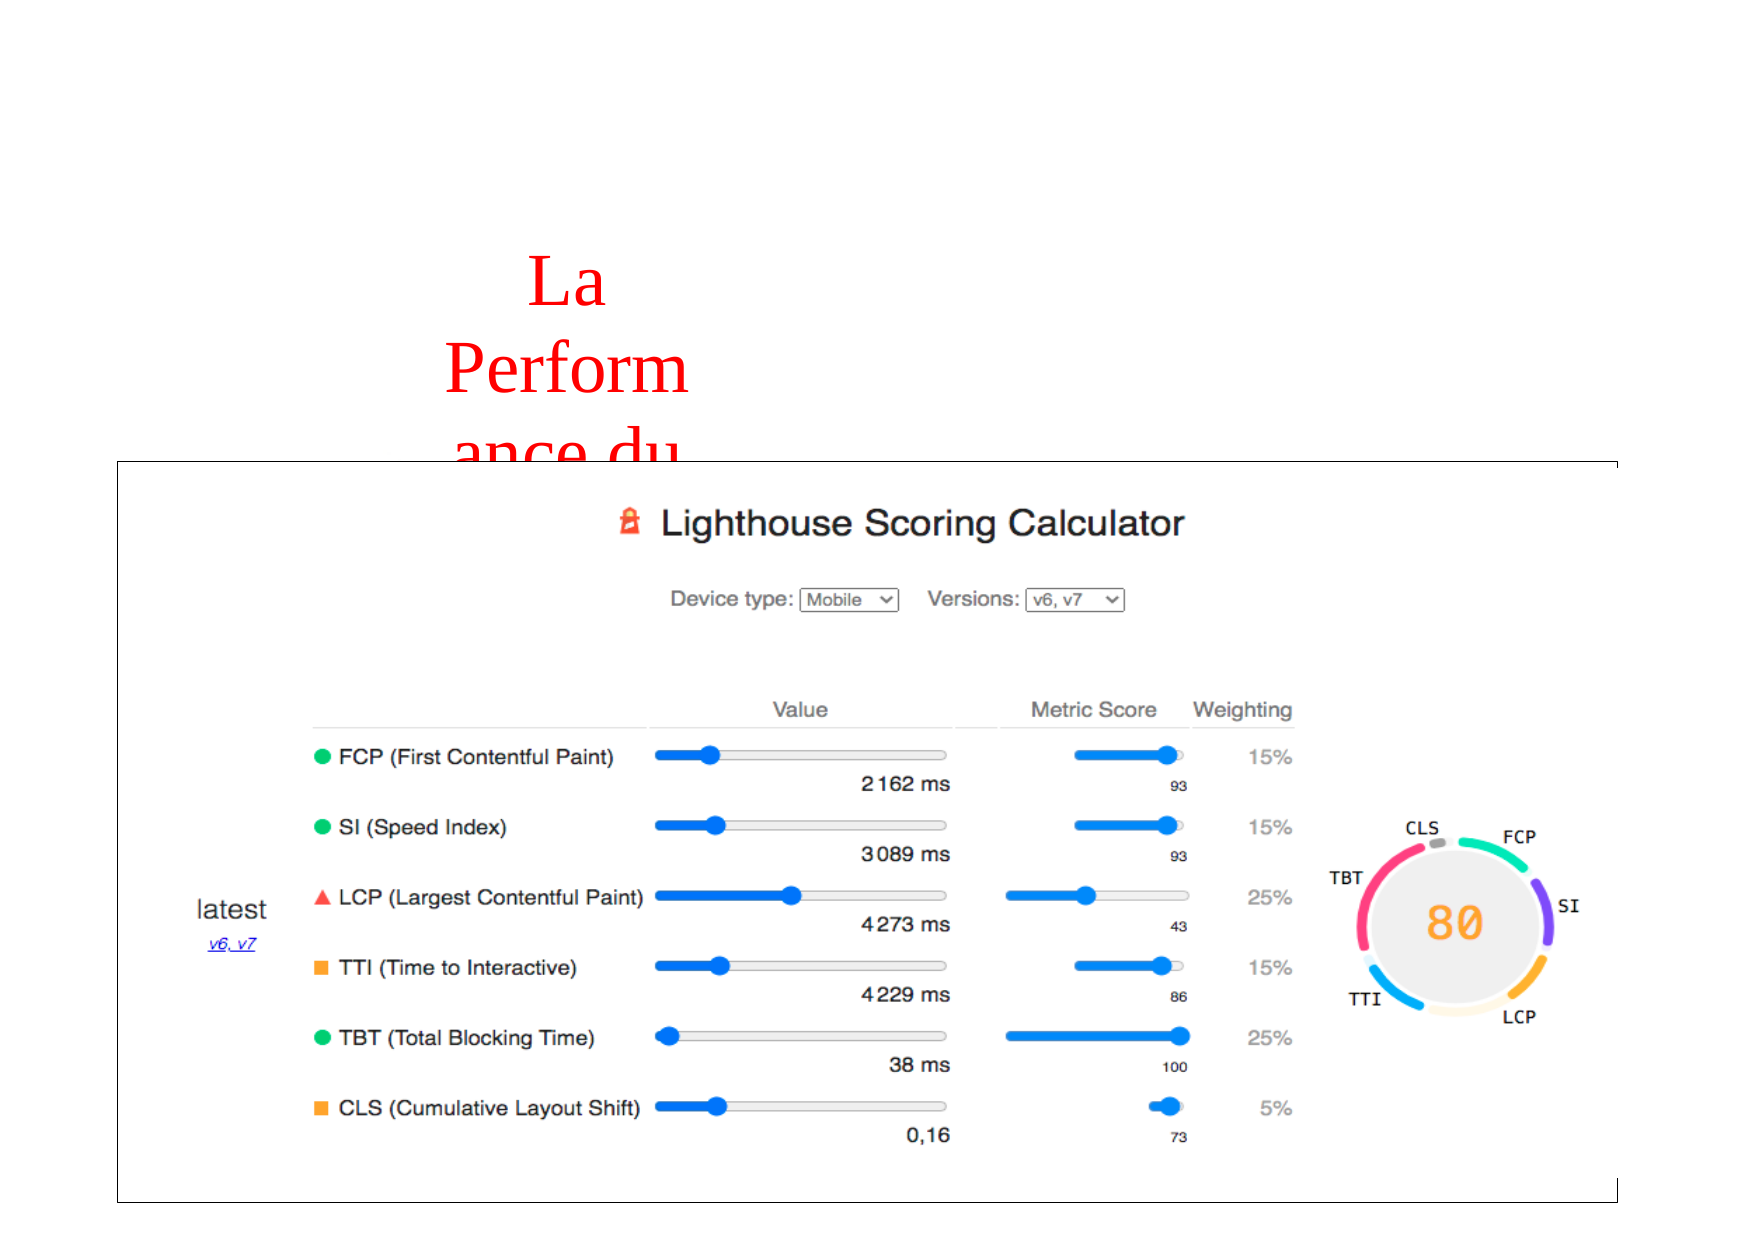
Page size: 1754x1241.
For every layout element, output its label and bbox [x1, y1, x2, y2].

picture [132, 468, 1618, 1178]
